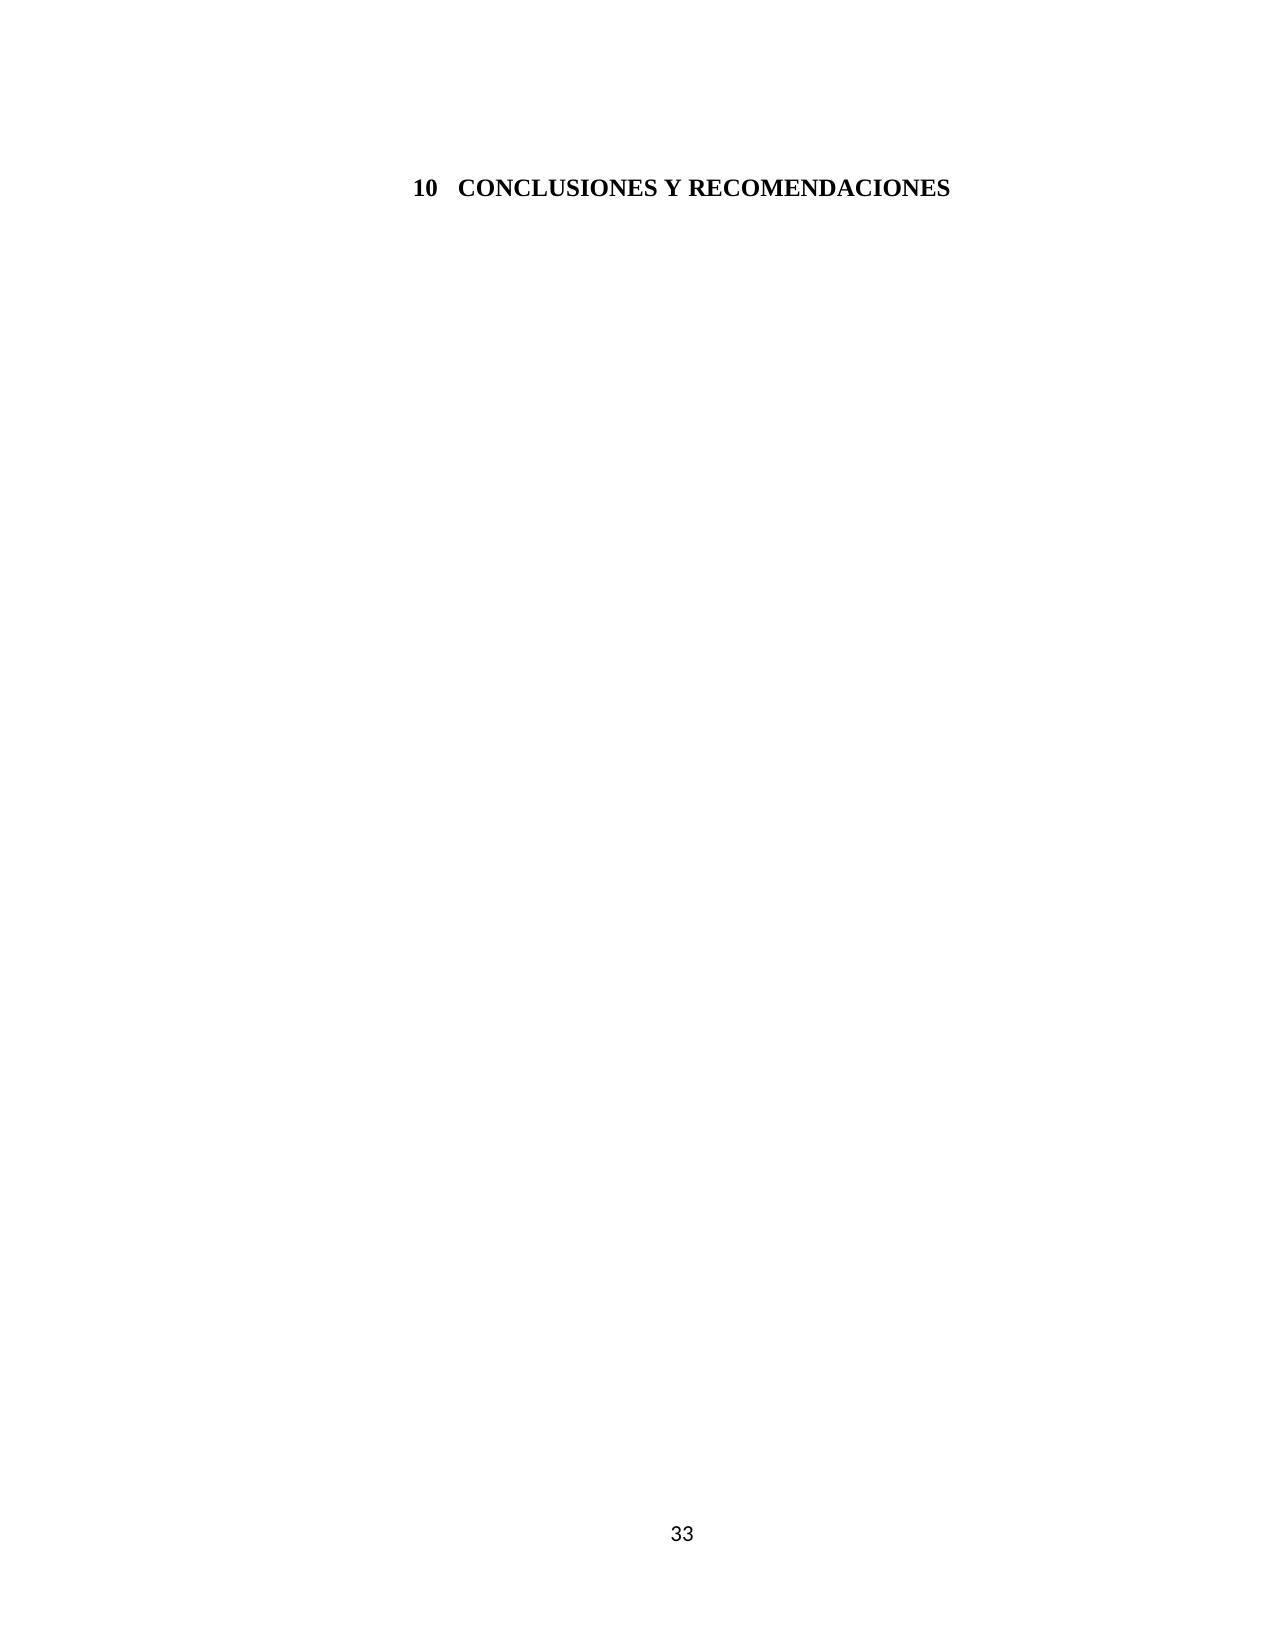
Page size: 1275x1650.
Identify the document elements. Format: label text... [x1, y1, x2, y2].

subtitle CONCLUSIONES Y RECOMENDACIONES [236, 173, 1127, 201]
